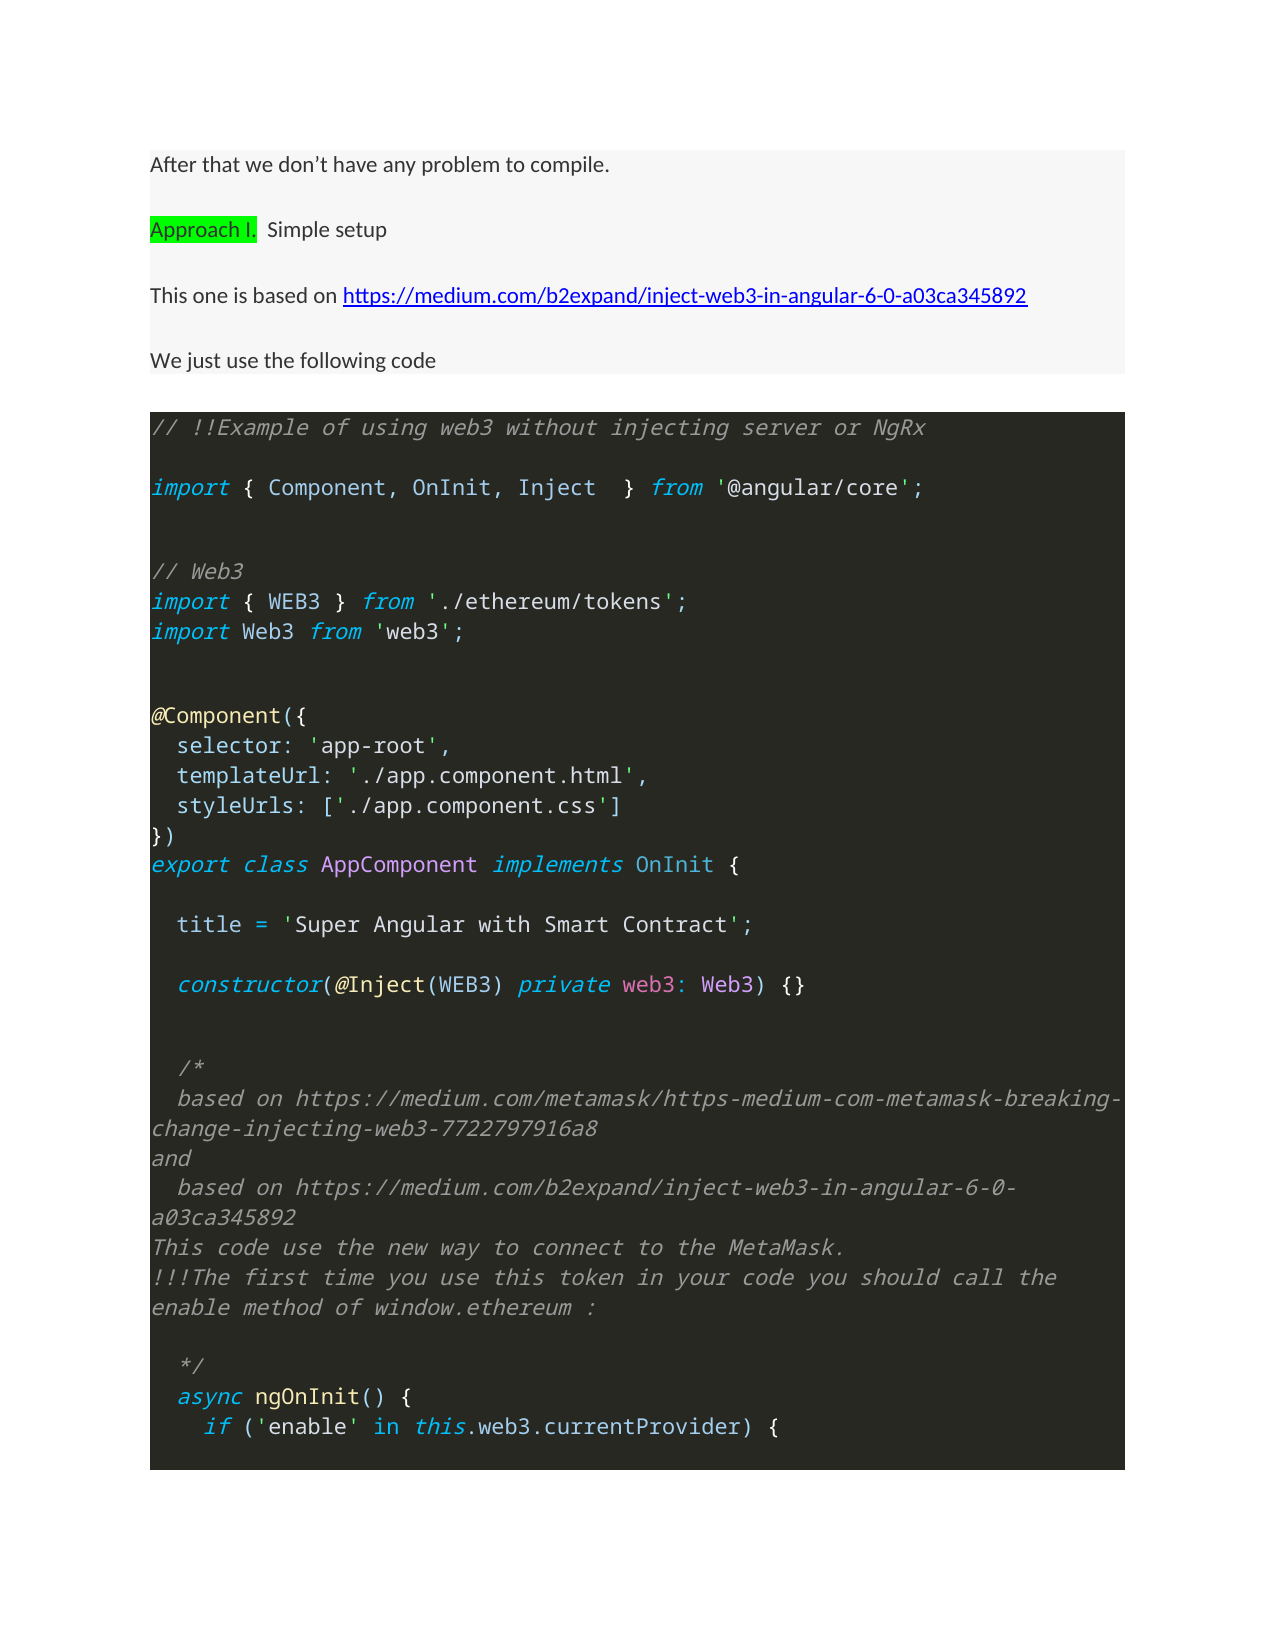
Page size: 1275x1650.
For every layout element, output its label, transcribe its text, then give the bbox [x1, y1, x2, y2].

text !!!The first time you use this token in your code you should call the enable method of window.ethereum : [150, 1262, 1125, 1321]
text @Component({ [150, 700, 1125, 730]
text based on https://medium.com/metamask/https-medium-com-metamask-breaking-change-injecting-web3-7722797916a8 [150, 1083, 1125, 1142]
text templateUrl: './app.component.html', [150, 760, 1125, 790]
text import { Component, OnInit, Inject } from '@angular/core'; [150, 472, 1125, 501]
text // Web3 [150, 556, 1125, 586]
text styleUrls: ['./app.component.css'] [150, 790, 1125, 819]
text Approach I. Simple setup [257, 216, 1125, 243]
text if ('enable' in this.web3.currentProvider) { [150, 1411, 1125, 1440]
text based on https://medium.com/b2expand/inject-web3-in-angular-6-0-a03ca345892 [150, 1172, 1125, 1232]
text and [150, 1142, 1125, 1172]
text This code use the new way to connect to the MetaMask. [150, 1232, 1125, 1262]
text import { WEB3 } from './ethereum/tokens'; [150, 586, 1125, 616]
text After that we don’t have any problem to compile. [150, 150, 1125, 178]
text // !!Example of using web3 without injecting server or NgRx [150, 412, 1125, 442]
text title = 'Super Angular with Smart Contract'; [150, 909, 1125, 939]
text export class AppComponent implements OnInit { [150, 849, 1125, 879]
text We just use the following code [150, 347, 1125, 374]
text /* [150, 1053, 1125, 1083]
text }) [150, 819, 1125, 849]
text */ [150, 1351, 1125, 1381]
text This one is based on https://medium.com/b2expand/inject-web3-in-angular-6-0-a03ca345892 [150, 281, 1125, 309]
text async ngOnInit() { [150, 1381, 1125, 1411]
text import Web3 from 'web3'; [150, 616, 1125, 646]
text selector: 'app-root', [150, 730, 1125, 760]
text constructor(@Inject(WEB3) private web3: Web3) {} [150, 968, 1125, 998]
